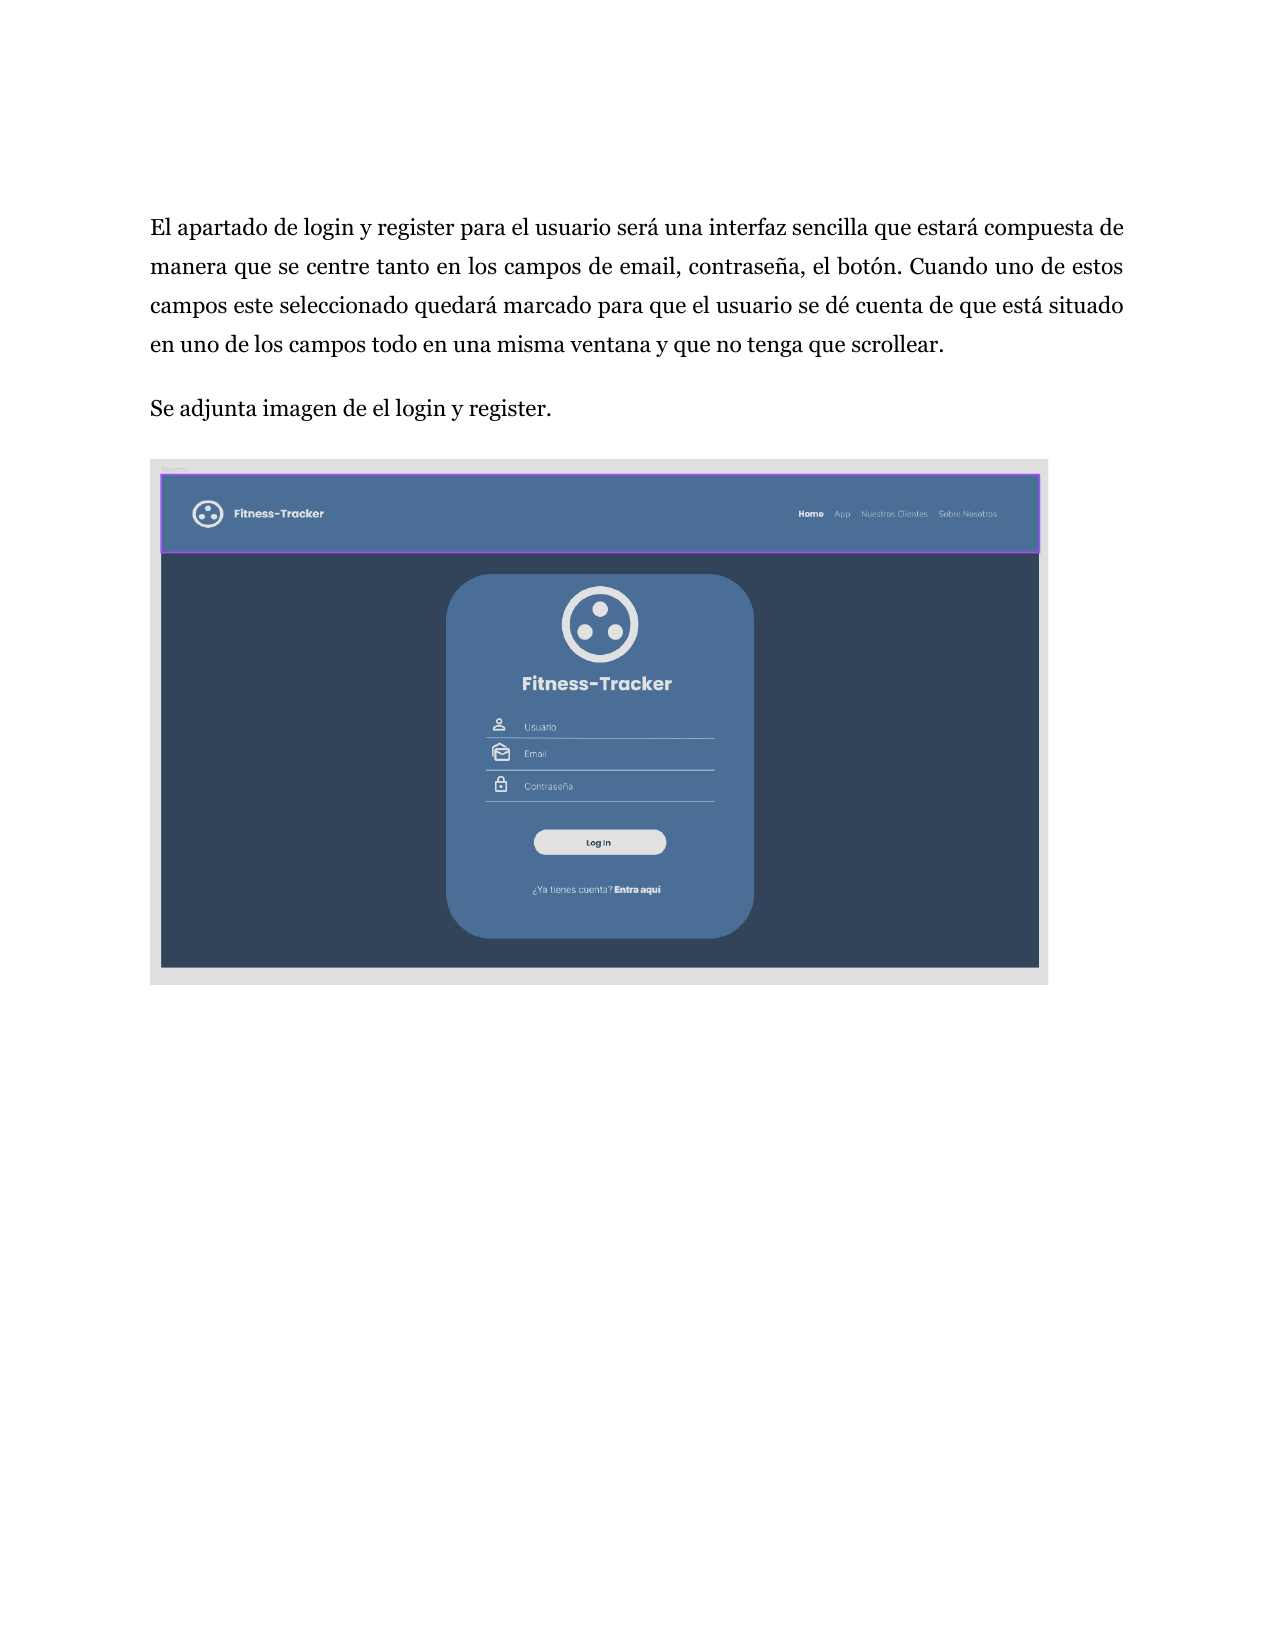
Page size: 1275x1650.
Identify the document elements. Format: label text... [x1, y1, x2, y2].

text Se adjunta imagen de el login y register. [150, 395, 1125, 421]
text El apartado de login y register para el usuario será una interfaz sencilla que estará compuesta de manera que se centre tanto en los campos de email, contraseña, el botón. Cuando uno de estos campos este seleccionado quedará marcado para que el usuario se dé cuenta de que está situado en uno de los campos todo en una misma ventana y que no tenga que scrollear. [150, 214, 1125, 357]
picture [150, 459, 1049, 985]
